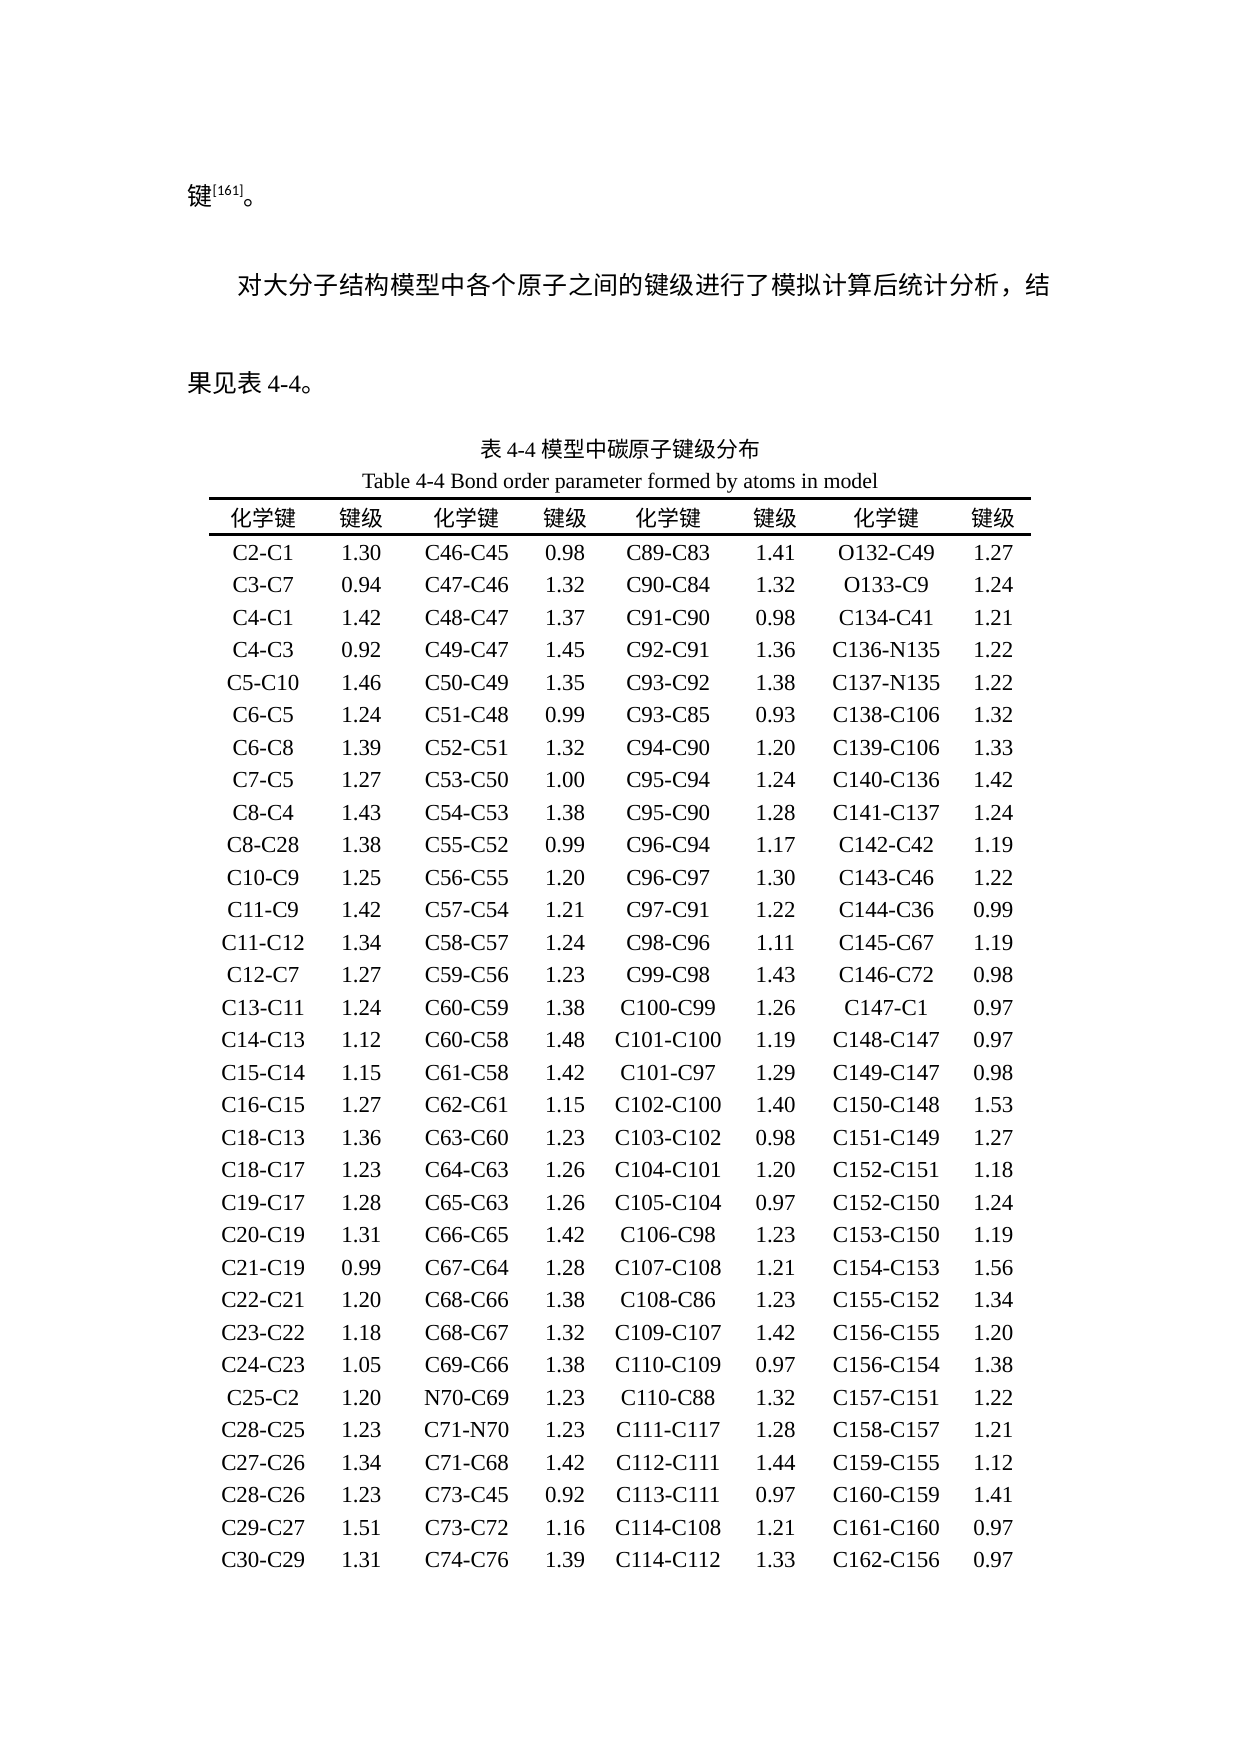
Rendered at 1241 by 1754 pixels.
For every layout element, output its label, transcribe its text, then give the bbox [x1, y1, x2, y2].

table_cell 1.27 [317, 958, 406, 991]
table_cell 1.21 [527, 893, 602, 926]
table_cell 0.97 [955, 1543, 1031, 1576]
table_cell 1.23 [734, 1283, 817, 1316]
table_cell 1.27 [955, 536, 1031, 568]
table_cell C156-C155 [817, 1316, 955, 1348]
table_header 化学键 [602, 500, 734, 533]
table_cell C11-C9 [209, 893, 317, 926]
table_cell 1.43 [734, 958, 817, 991]
table_cell 1.30 [734, 861, 817, 893]
table_cell C53-C50 [406, 763, 527, 796]
table_cell C157-C151 [817, 1381, 955, 1413]
table_cell 1.28 [734, 796, 817, 828]
table_cell C96-C94 [602, 828, 734, 861]
table_cell 1.17 [734, 828, 817, 861]
table_cell C60-C59 [406, 991, 527, 1023]
table_cell 1.34 [317, 1446, 406, 1478]
table_cell 1.42 [527, 1056, 602, 1088]
table_cell C15-C14 [209, 1056, 317, 1088]
table_cell 1.24 [734, 763, 817, 796]
table_cell C99-C98 [602, 958, 734, 991]
table_cell 1.38 [527, 1348, 602, 1381]
table_cell C49-C47 [406, 633, 527, 666]
table_cell C94-C90 [602, 731, 734, 763]
table_cell C96-C97 [602, 861, 734, 893]
table_cell C27-C26 [209, 1446, 317, 1478]
table_cell C4-C3 [209, 633, 317, 666]
table_cell 1.11 [734, 926, 817, 958]
table_cell C152-C150 [817, 1186, 955, 1218]
table_cell C60-C58 [406, 1023, 527, 1056]
table_cell C106-C98 [602, 1218, 734, 1251]
table_cell C151-C149 [817, 1121, 955, 1153]
table_cell 1.30 [317, 536, 406, 568]
table_cell 1.42 [317, 601, 406, 633]
table_cell C57-C54 [406, 893, 527, 926]
table_cell C104-C101 [602, 1153, 734, 1186]
table_cell 1.23 [527, 1413, 602, 1446]
table_cell C61-C58 [406, 1056, 527, 1088]
text 对大分子结构模型中各个原子之间的键级进行了模拟计算后统计分析，结果见表4-4。 [187, 251, 1053, 414]
table_cell C71-C68 [406, 1446, 527, 1478]
table_cell C63-C60 [406, 1121, 527, 1153]
table_cell C161-C160 [817, 1511, 955, 1543]
table_cell C110-C88 [602, 1381, 734, 1413]
table_cell C66-C65 [406, 1218, 527, 1251]
table_cell 1.38 [734, 666, 817, 698]
table_cell 1.21 [734, 1251, 817, 1283]
table_cell 1.21 [955, 601, 1031, 633]
table_cell C13-C11 [209, 991, 317, 1023]
table_cell 1.12 [317, 1023, 406, 1056]
table_cell 1.19 [955, 828, 1031, 861]
table_cell C154-C153 [817, 1251, 955, 1283]
table_cell 1.33 [955, 731, 1031, 763]
table_cell 1.31 [317, 1543, 406, 1576]
table_cell C134-C41 [817, 601, 955, 633]
table_cell C28-C26 [209, 1478, 317, 1511]
table_cell C109-C107 [602, 1316, 734, 1348]
table_cell 1.23 [317, 1413, 406, 1446]
table_cell 0.97 [955, 1023, 1031, 1056]
table_cell 1.28 [317, 1186, 406, 1218]
table_cell 1.31 [317, 1218, 406, 1251]
table_cell 1.28 [527, 1251, 602, 1283]
table_cell C142-C42 [817, 828, 955, 861]
table_cell C51-C48 [406, 698, 527, 731]
table_cell 0.98 [527, 536, 602, 568]
table_cell C90-C84 [602, 568, 734, 601]
table_cell C30-C29 [209, 1543, 317, 1576]
table_cell C28-C25 [209, 1413, 317, 1446]
table_cell 1.23 [527, 958, 602, 991]
table_cell 1.42 [527, 1218, 602, 1251]
table_cell C146-C72 [817, 958, 955, 991]
table_cell 0.99 [955, 893, 1031, 926]
table_cell C6-C8 [209, 731, 317, 763]
table_cell 0.99 [527, 828, 602, 861]
table_cell 1.27 [955, 1121, 1031, 1153]
table_cell 1.38 [527, 991, 602, 1023]
table_cell C18-C13 [209, 1121, 317, 1153]
table_cell 0.99 [317, 1251, 406, 1283]
table_cell C108-C86 [602, 1283, 734, 1316]
table_cell C140-C136 [817, 763, 955, 796]
table_cell C149-C147 [817, 1056, 955, 1088]
table_cell 1.21 [955, 1413, 1031, 1446]
table_cell C21-C19 [209, 1251, 317, 1283]
table_header 键级 [955, 500, 1031, 533]
table_cell 1.24 [955, 1186, 1031, 1218]
table_cell C136-N135 [817, 633, 955, 666]
table_cell 1.20 [317, 1381, 406, 1413]
table_cell 1.56 [955, 1251, 1031, 1283]
table_cell C12-C7 [209, 958, 317, 991]
table_cell 1.26 [527, 1153, 602, 1186]
table_cell C105-C104 [602, 1186, 734, 1218]
table_cell 1.22 [955, 1381, 1031, 1413]
table_cell 1.51 [317, 1511, 406, 1543]
table_cell 0.97 [955, 1511, 1031, 1543]
table_cell 1.46 [317, 666, 406, 698]
table_cell 1.27 [317, 763, 406, 796]
table_cell C95-C94 [602, 763, 734, 796]
table_header 键级 [734, 500, 817, 533]
table_cell C93-C85 [602, 698, 734, 731]
table_cell C103-C102 [602, 1121, 734, 1153]
table_cell C137-N135 [817, 666, 955, 698]
table_cell 1.23 [734, 1218, 817, 1251]
table_cell 1.38 [955, 1348, 1031, 1381]
table_cell C55-C52 [406, 828, 527, 861]
table_cell C69-C66 [406, 1348, 527, 1381]
table_cell 1.05 [317, 1348, 406, 1381]
table_cell C100-C99 [602, 991, 734, 1023]
table_cell C91-C90 [602, 601, 734, 633]
table_cell 1.24 [317, 698, 406, 731]
table_cell 1.20 [955, 1316, 1031, 1348]
table_cell 1.12 [955, 1446, 1031, 1478]
table_cell 0.93 [734, 698, 817, 731]
table_cell C138-C106 [817, 698, 955, 731]
table_cell 1.18 [317, 1316, 406, 1348]
table_cell C111-C117 [602, 1413, 734, 1446]
table_cell 1.26 [734, 991, 817, 1023]
table_cell 0.97 [734, 1478, 817, 1511]
table_cell 0.97 [955, 991, 1031, 1023]
table_cell C56-C55 [406, 861, 527, 893]
table_cell C145-C67 [817, 926, 955, 958]
table_cell 1.22 [955, 666, 1031, 698]
table_cell 1.38 [317, 828, 406, 861]
table_cell 1.48 [527, 1023, 602, 1056]
table_cell 0.98 [955, 1056, 1031, 1088]
table_cell 1.42 [317, 893, 406, 926]
table_cell C67-C64 [406, 1251, 527, 1283]
table_cell C101-C97 [602, 1056, 734, 1088]
table_cell C155-C152 [817, 1283, 955, 1316]
table_cell C73-C72 [406, 1511, 527, 1543]
table_cell 1.20 [734, 1153, 817, 1186]
table_cell N70-C69 [406, 1381, 527, 1413]
table_cell C11-C12 [209, 926, 317, 958]
table_cell 1.24 [955, 796, 1031, 828]
table_cell C156-C154 [817, 1348, 955, 1381]
table_cell 1.32 [527, 568, 602, 601]
table_cell 1.28 [734, 1413, 817, 1446]
table_cell C3-C7 [209, 568, 317, 601]
table_cell C24-C23 [209, 1348, 317, 1381]
table_cell 1.32 [527, 1316, 602, 1348]
table_cell C107-C108 [602, 1251, 734, 1283]
table_cell C59-C56 [406, 958, 527, 991]
table_cell C110-C109 [602, 1348, 734, 1381]
table_cell 0.97 [734, 1186, 817, 1218]
table_cell C52-C51 [406, 731, 527, 763]
table_cell C148-C147 [817, 1023, 955, 1056]
table_cell 0.92 [527, 1478, 602, 1511]
table_cell C68-C67 [406, 1316, 527, 1348]
table_cell 1.53 [955, 1088, 1031, 1121]
table_cell 1.29 [734, 1056, 817, 1088]
table_cell 1.32 [734, 1381, 817, 1413]
table_cell C22-C21 [209, 1283, 317, 1316]
table_cell 0.92 [317, 633, 406, 666]
table_cell 1.19 [734, 1023, 817, 1056]
table_cell C20-C19 [209, 1218, 317, 1251]
table_cell 1.20 [734, 731, 817, 763]
table_cell 1.32 [734, 568, 817, 601]
table_cell 1.32 [527, 731, 602, 763]
table_cell 1.41 [734, 536, 817, 568]
table_header 键级 [317, 500, 406, 533]
table_cell 1.22 [955, 861, 1031, 893]
table_cell 1.41 [955, 1478, 1031, 1511]
table_cell 1.38 [527, 796, 602, 828]
table_cell 1.16 [527, 1511, 602, 1543]
table_cell C62-C61 [406, 1088, 527, 1121]
table_cell C95-C90 [602, 796, 734, 828]
table_cell 0.98 [955, 958, 1031, 991]
table_cell C16-C15 [209, 1088, 317, 1121]
text Table 4-4 Bond order parameter formed by atoms in model [187, 464, 1053, 497]
table_cell 1.15 [317, 1056, 406, 1088]
table_cell C5-C10 [209, 666, 317, 698]
table_cell C46-C45 [406, 536, 527, 568]
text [187, 162, 1053, 227]
table_cell 0.98 [734, 601, 817, 633]
table_header 化学键 [209, 500, 317, 533]
table_cell 1.00 [527, 763, 602, 796]
table_cell C65-C63 [406, 1186, 527, 1218]
table_cell C139-C106 [817, 731, 955, 763]
table_header 化学键 [817, 500, 955, 533]
table_cell C150-C148 [817, 1088, 955, 1121]
table_cell C23-C22 [209, 1316, 317, 1348]
table_cell 1.38 [527, 1283, 602, 1316]
table_cell C8-C4 [209, 796, 317, 828]
table_cell C153-C150 [817, 1218, 955, 1251]
table_cell C68-C66 [406, 1283, 527, 1316]
table_cell C92-C91 [602, 633, 734, 666]
table_cell 1.15 [527, 1088, 602, 1121]
table_cell C158-C157 [817, 1413, 955, 1446]
table_cell 1.34 [955, 1283, 1031, 1316]
table_cell 1.26 [527, 1186, 602, 1218]
table_cell 1.39 [317, 731, 406, 763]
table_cell C54-C53 [406, 796, 527, 828]
table_cell C114-C108 [602, 1511, 734, 1543]
table_cell 1.40 [734, 1088, 817, 1121]
table_cell 1.36 [317, 1121, 406, 1153]
table_cell 1.22 [955, 633, 1031, 666]
table_cell 1.21 [734, 1511, 817, 1543]
table_cell C18-C17 [209, 1153, 317, 1186]
table_cell 1.20 [317, 1283, 406, 1316]
table_cell C19-C17 [209, 1186, 317, 1218]
table_cell C10-C9 [209, 861, 317, 893]
table_cell C73-C45 [406, 1478, 527, 1511]
table_cell C50-C49 [406, 666, 527, 698]
table_cell 1.20 [527, 861, 602, 893]
table_cell C160-C159 [817, 1478, 955, 1511]
table_cell 1.44 [734, 1446, 817, 1478]
table_cell C143-C46 [817, 861, 955, 893]
table_cell 1.36 [734, 633, 817, 666]
table_cell 0.98 [734, 1121, 817, 1153]
table_cell C144-C36 [817, 893, 955, 926]
table_cell 1.43 [317, 796, 406, 828]
table_cell 0.94 [317, 568, 406, 601]
table_cell C6-C5 [209, 698, 317, 731]
table_cell C14-C13 [209, 1023, 317, 1056]
table_cell 1.32 [955, 698, 1031, 731]
table_cell C29-C27 [209, 1511, 317, 1543]
table_cell 1.33 [734, 1543, 817, 1576]
table_cell C47-C46 [406, 568, 527, 601]
table_cell C114-C112 [602, 1543, 734, 1576]
table_cell C141-C137 [817, 796, 955, 828]
table_cell C4-C1 [209, 601, 317, 633]
table_cell C2-C1 [209, 536, 317, 568]
table_cell O133-C9 [817, 568, 955, 601]
table_cell 1.27 [317, 1088, 406, 1121]
table_cell 1.19 [955, 1218, 1031, 1251]
table_cell 1.23 [527, 1121, 602, 1153]
text 表4-4 模型中碳原子键级分布 [187, 432, 1053, 464]
table_cell 1.42 [955, 763, 1031, 796]
table_cell C8-C28 [209, 828, 317, 861]
table_cell C152-C151 [817, 1153, 955, 1186]
table_cell 1.37 [527, 601, 602, 633]
table_cell C89-C83 [602, 536, 734, 568]
table_cell 1.23 [527, 1381, 602, 1413]
table_cell 1.34 [317, 926, 406, 958]
table_cell 1.22 [734, 893, 817, 926]
table_cell C58-C57 [406, 926, 527, 958]
table_cell 1.45 [527, 633, 602, 666]
table_cell C48-C47 [406, 601, 527, 633]
table_cell C113-C111 [602, 1478, 734, 1511]
table_cell C112-C111 [602, 1446, 734, 1478]
table_cell C64-C63 [406, 1153, 527, 1186]
table_cell C74-C76 [406, 1543, 527, 1576]
table_cell 0.99 [527, 698, 602, 731]
table_header 键级 [527, 500, 602, 533]
table_cell C102-C100 [602, 1088, 734, 1121]
table_cell 1.24 [527, 926, 602, 958]
table_cell C71-N70 [406, 1413, 527, 1446]
table_cell C97-C91 [602, 893, 734, 926]
table_cell 0.97 [734, 1348, 817, 1381]
table_cell 1.23 [317, 1478, 406, 1511]
table_cell 1.42 [734, 1316, 817, 1348]
table_cell 1.42 [527, 1446, 602, 1478]
table_cell 1.23 [317, 1153, 406, 1186]
table_cell O132-C49 [817, 536, 955, 568]
table_cell C162-C156 [817, 1543, 955, 1576]
table_cell C93-C92 [602, 666, 734, 698]
table_cell 1.19 [955, 926, 1031, 958]
table_cell 1.24 [317, 991, 406, 1023]
table_cell C98-C96 [602, 926, 734, 958]
table_header 化学键 [406, 500, 527, 533]
table_cell 1.39 [527, 1543, 602, 1576]
table_cell C25-C2 [209, 1381, 317, 1413]
table_cell C159-C155 [817, 1446, 955, 1478]
table_cell C147-C1 [817, 991, 955, 1023]
table_cell 1.25 [317, 861, 406, 893]
table_cell 1.24 [955, 568, 1031, 601]
table_cell 1.18 [955, 1153, 1031, 1186]
table_cell C101-C100 [602, 1023, 734, 1056]
table_cell C7-C5 [209, 763, 317, 796]
table_cell 1.35 [527, 666, 602, 698]
